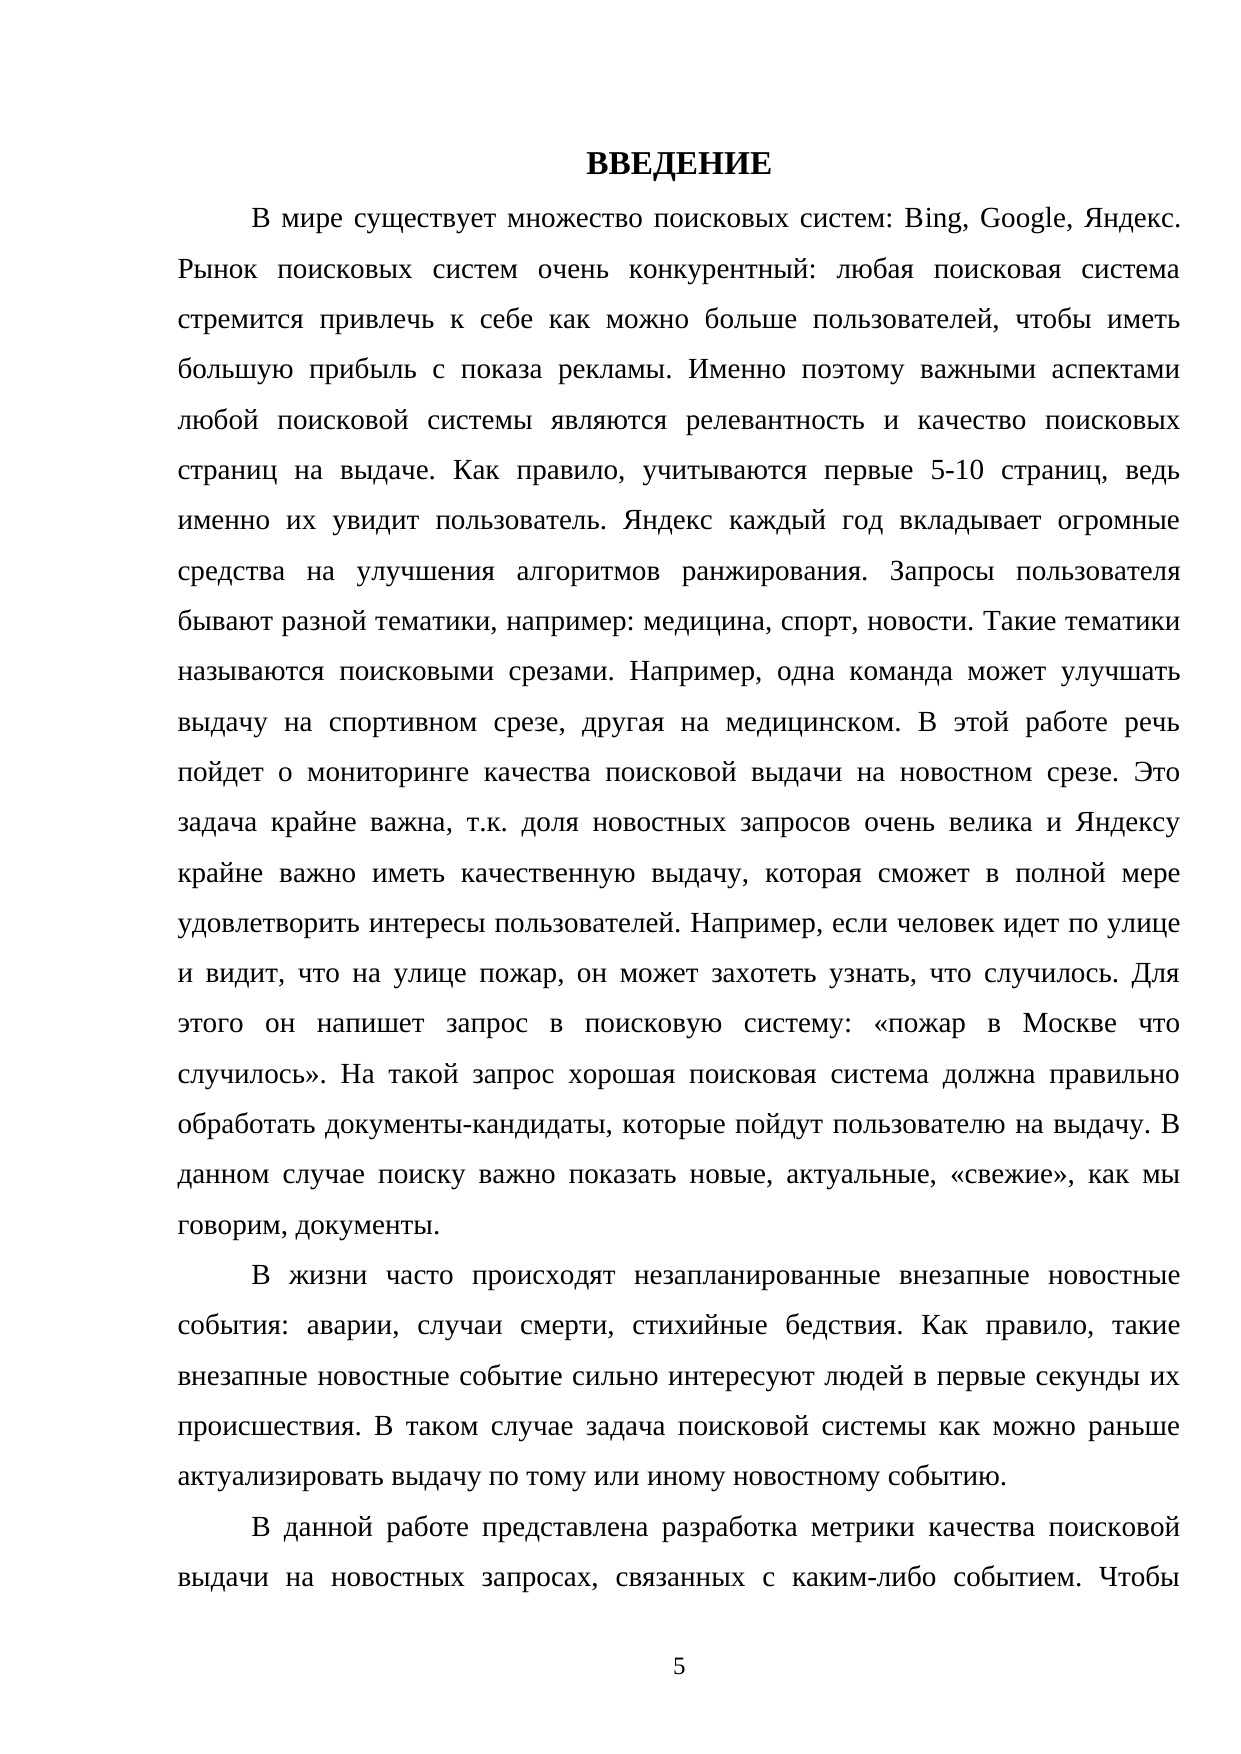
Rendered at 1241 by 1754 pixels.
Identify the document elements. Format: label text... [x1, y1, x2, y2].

text ВВЕДЕНИЕ [177, 143, 1181, 181]
text В мире существует множество поисковых систем: Bing, Google, Яндекс. Рынок поисковых систем очень конкурентный: любая поисковая система стремится привлечь к себе как можно больше пользователей, чтобы иметь большую прибыль с показа рекламы. Именно поэтому важными аспектами любой поисковой системы являются релевантность и качество поисковых страниц на выдаче. Как правило, учитываются первые 5-10 страниц, ведь именно их увидит пользователь. Яндекс каждый год вкладывает огромные средства на улучшения алгоритмов ранжирования. Запросы пользователя бывают разной тематики, например: медицина, спорт, новости. Такие тематики называются поисковыми срезами. Например, одна команда может улучшать выдачу на спортивном срезе, другая на медицинском. В этой работе речь пойдет о мониторинге качества поисковой выдачи на новостном срезе. Это задача крайне важна, т.к. доля новостных запросов очень велика и Яндексу крайне важно иметь качественную выдачу, которая сможет в полной мере удовлетворить интересы пользователей. Например, если человек идет по улице и видит, что на улице пожар, он может захотеть узнать, что случилось. Для этого он напишет запрос в поисковую систему: «пожар в Москве что случилось». На такой запрос хорошая поисковая система должна правильно обработать документы-кандидаты, которые пойдут пользователю на выдачу. В данном случае поиску важно показать новые, актуальные, «свежие», как мы говорим, документы. [177, 201, 1181, 1240]
text В жизни часто происходят незапланированные внезапные новостные события: аварии, случаи смерти, стихийные бедствия. Как правило, такие внезапные новостные событие сильно интересуют людей в первые секунды их происшествия. В таком случае задача поисковой системы как можно раньше актуализировать выдачу по тому или иному новостному событию. [177, 1257, 1181, 1492]
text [177, 1509, 1181, 1593]
